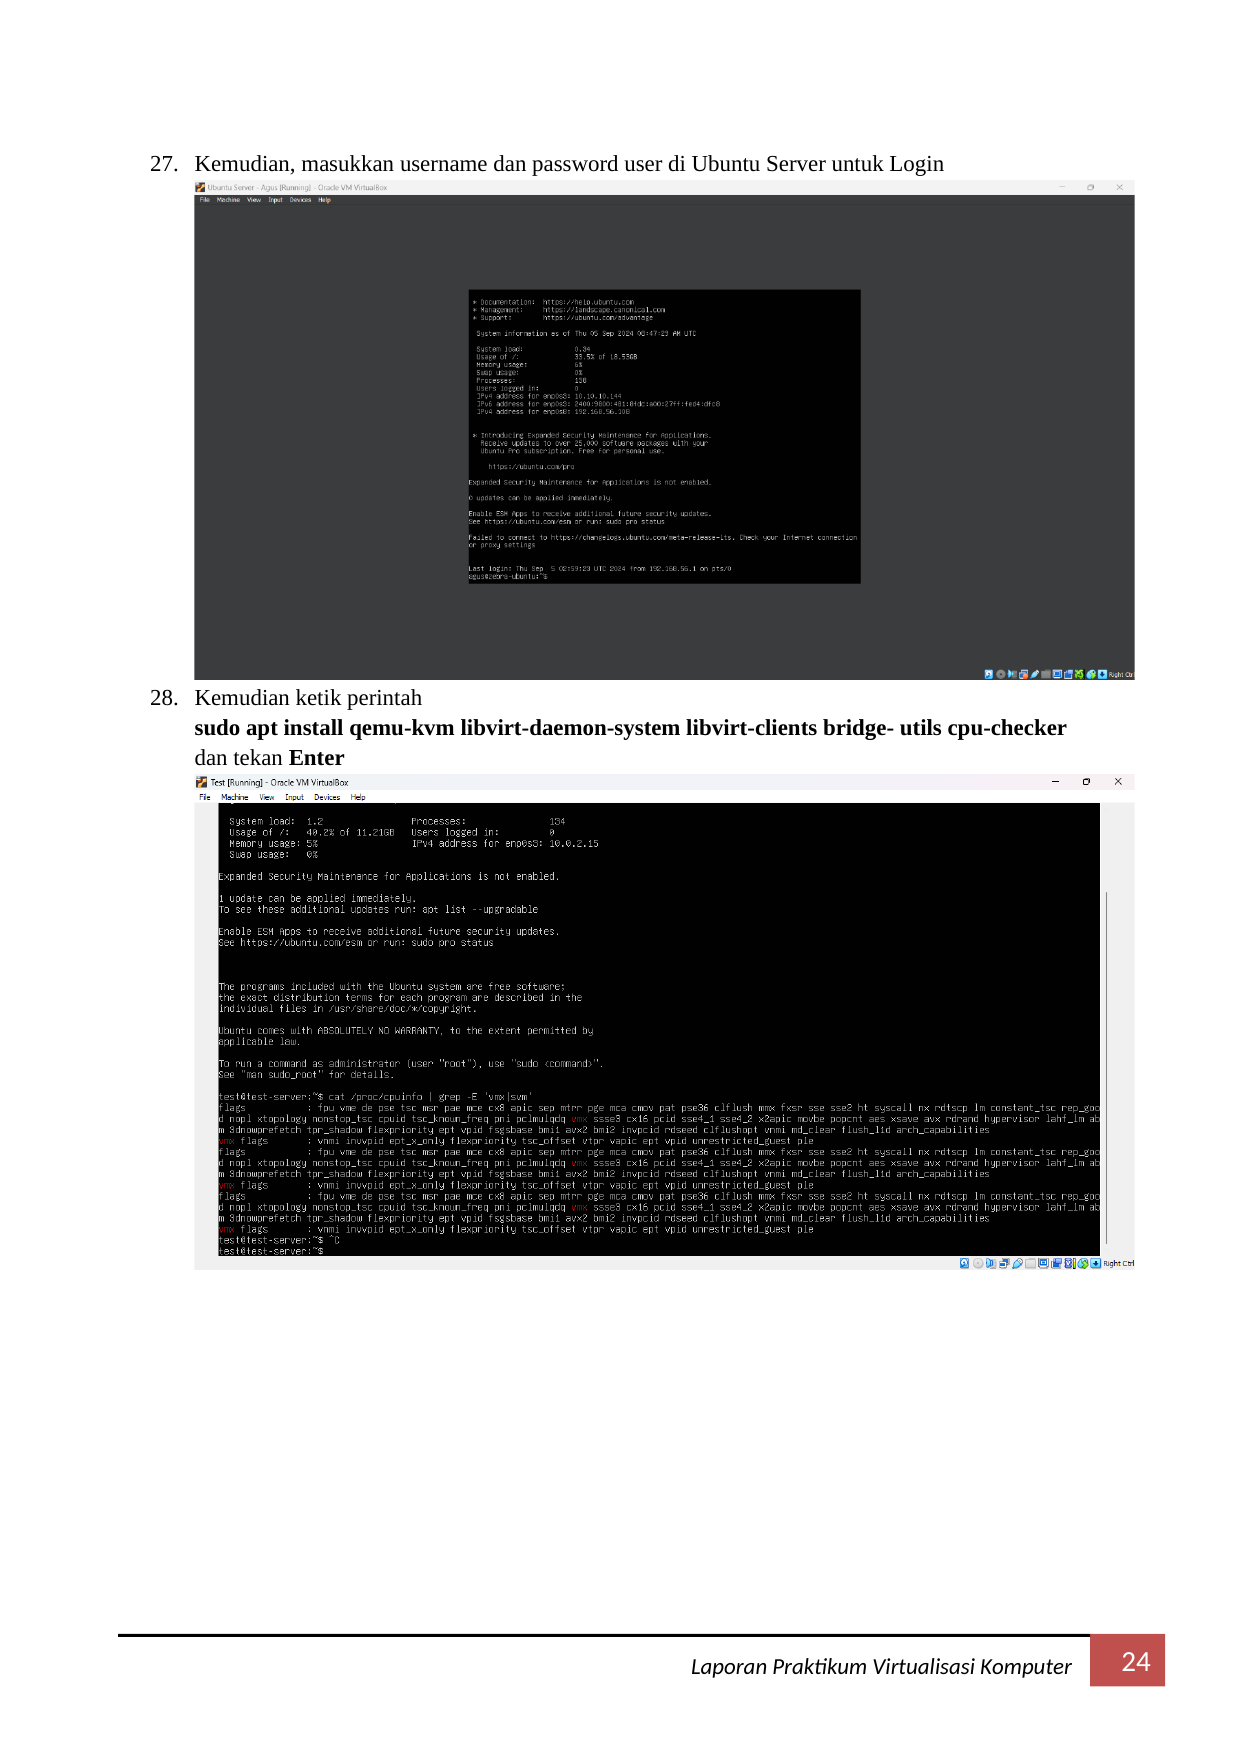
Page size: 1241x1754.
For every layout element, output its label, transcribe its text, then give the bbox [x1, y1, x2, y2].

list sudo apt install qemu-kvm libvirt-daemon-system libvirt-clients bridge- utils cpu-checker [194, 714, 1090, 740]
list dan tekan Enter [194, 744, 1090, 771]
list Kemudian, masukkan username dan password user di Ubuntu Server untuk Login [150, 150, 1090, 176]
picture [194, 774, 1135, 1270]
picture [194, 180, 1135, 680]
list Kemudian ketik perintah [150, 684, 1090, 710]
